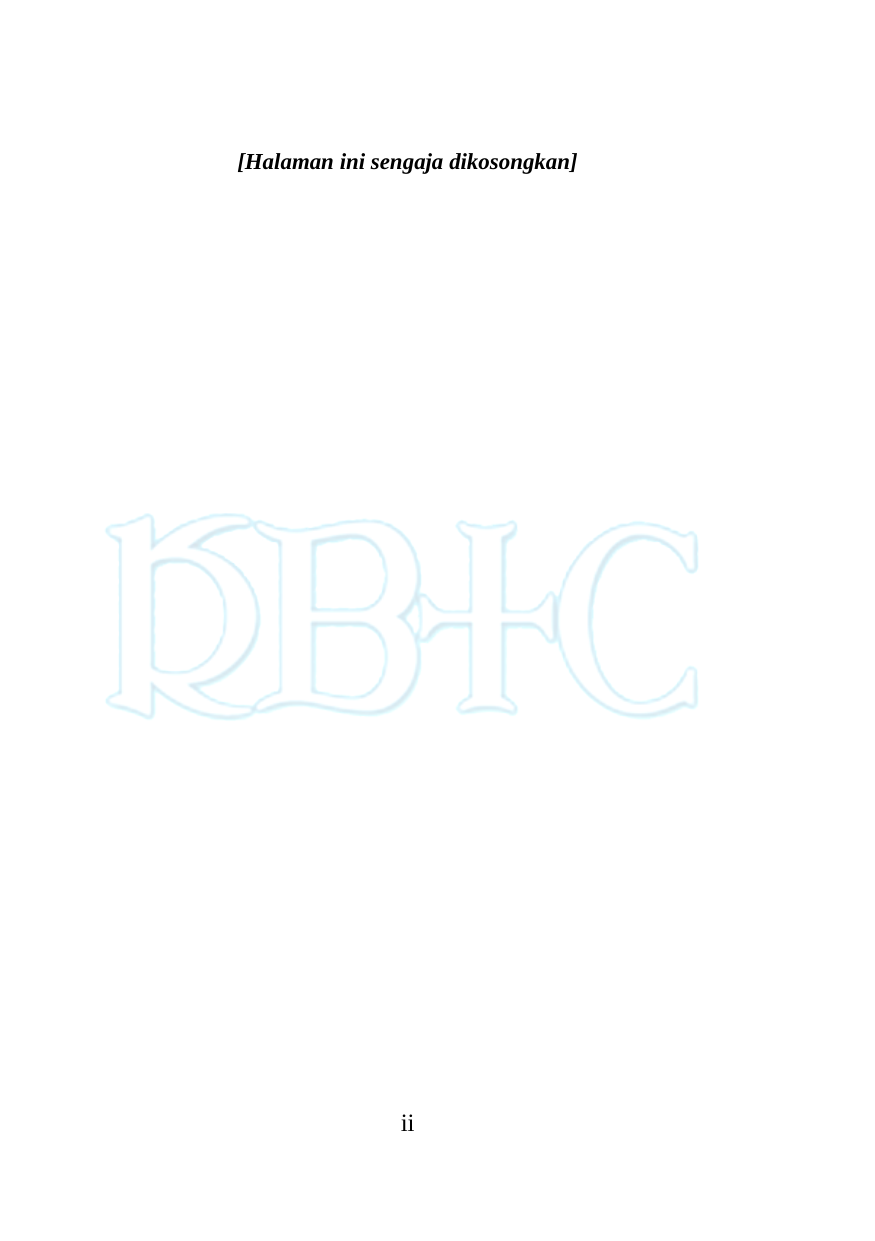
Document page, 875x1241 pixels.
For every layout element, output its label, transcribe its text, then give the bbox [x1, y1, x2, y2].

text [Halaman ini sengaja dikosongkan] [118, 148, 697, 174]
